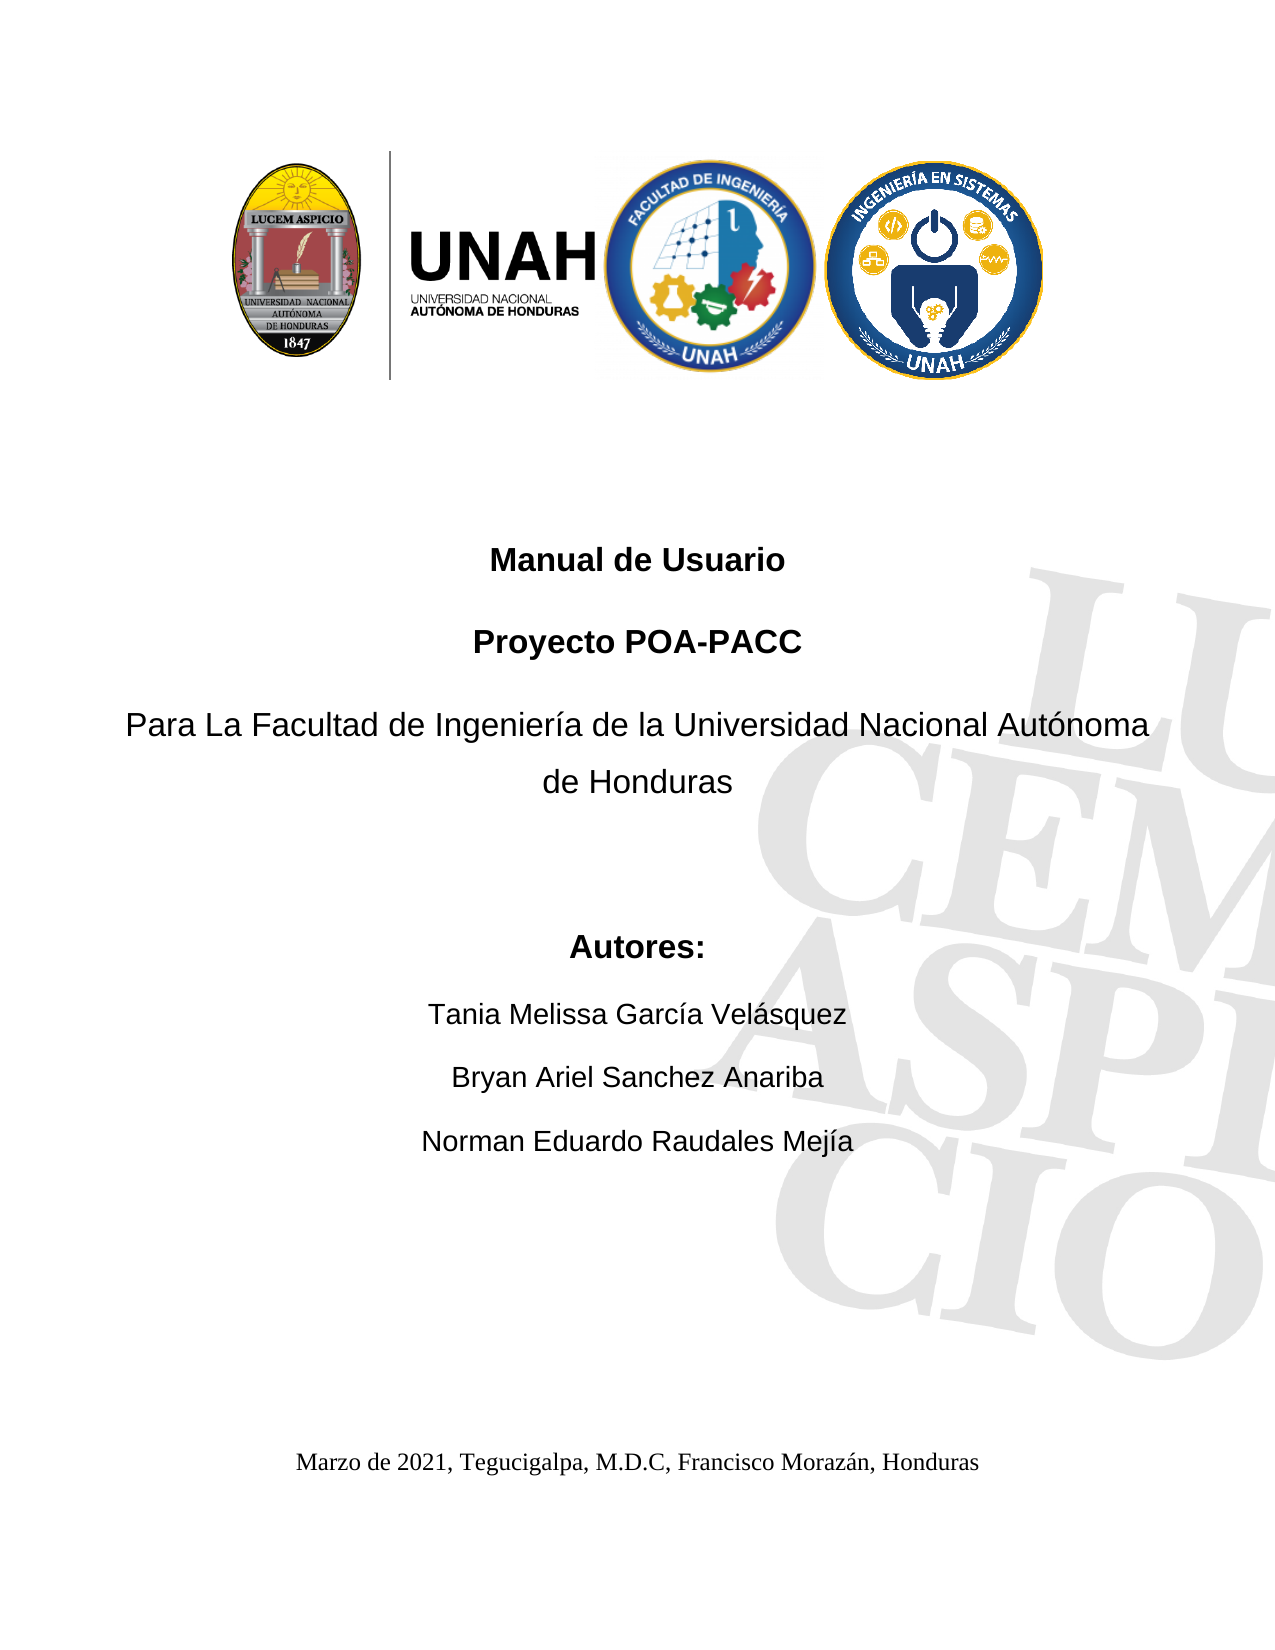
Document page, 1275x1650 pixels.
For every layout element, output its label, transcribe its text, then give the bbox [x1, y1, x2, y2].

text Marzo de 2021, Tegucigalpa, M.D.C, Francisco Morazán, Honduras [112, 1447, 1162, 1475]
text Proyecto POA-PACC [112, 622, 1162, 661]
picture [232, 150, 1043, 380]
text Bryan Ariel Sanchez Anariba [112, 1060, 1162, 1094]
picture [677, 540, 1275, 1373]
text Autores: [112, 928, 1162, 966]
text Tania Melissa García Velásquez [112, 997, 1162, 1030]
text Norman Eduardo Raudales Mejía [112, 1124, 1162, 1157]
text Manual de Usuario [112, 539, 1162, 578]
text Para La Facultad de Ingeniería de la Universidad Nacional Autónoma de Honduras [112, 705, 1162, 801]
